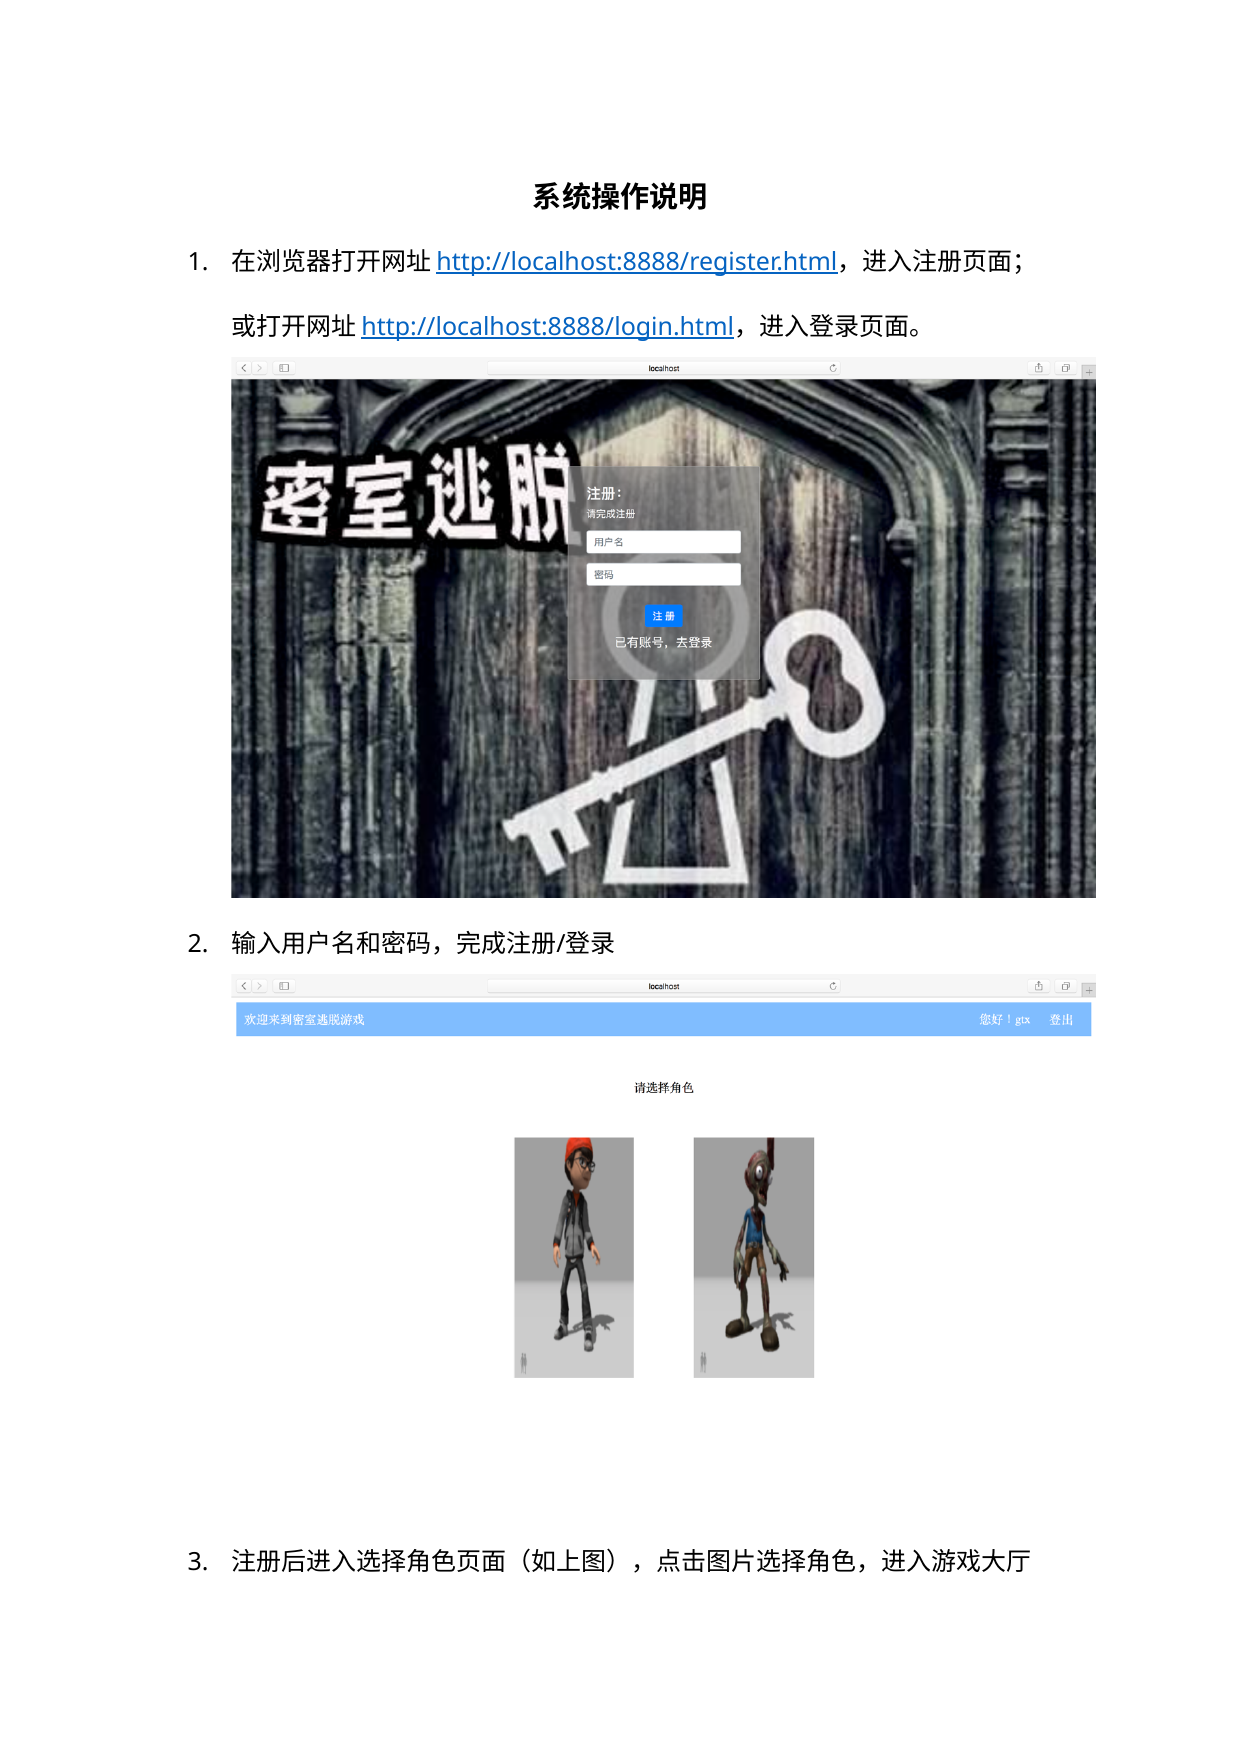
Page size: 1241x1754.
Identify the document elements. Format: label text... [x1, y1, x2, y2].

list 在浏览器打开网址http://localhost:8888/register.html，进入注册页面；或打开网址http://localhost:8888/login.html，进入登录页面。 [187, 227, 1053, 357]
picture [231, 974, 1096, 1515]
picture [231, 357, 1096, 898]
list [187, 1527, 1053, 1592]
text 系统操作说明 [187, 162, 1053, 227]
list 输入用户名和密码，完成注册/登录 [187, 909, 1053, 974]
